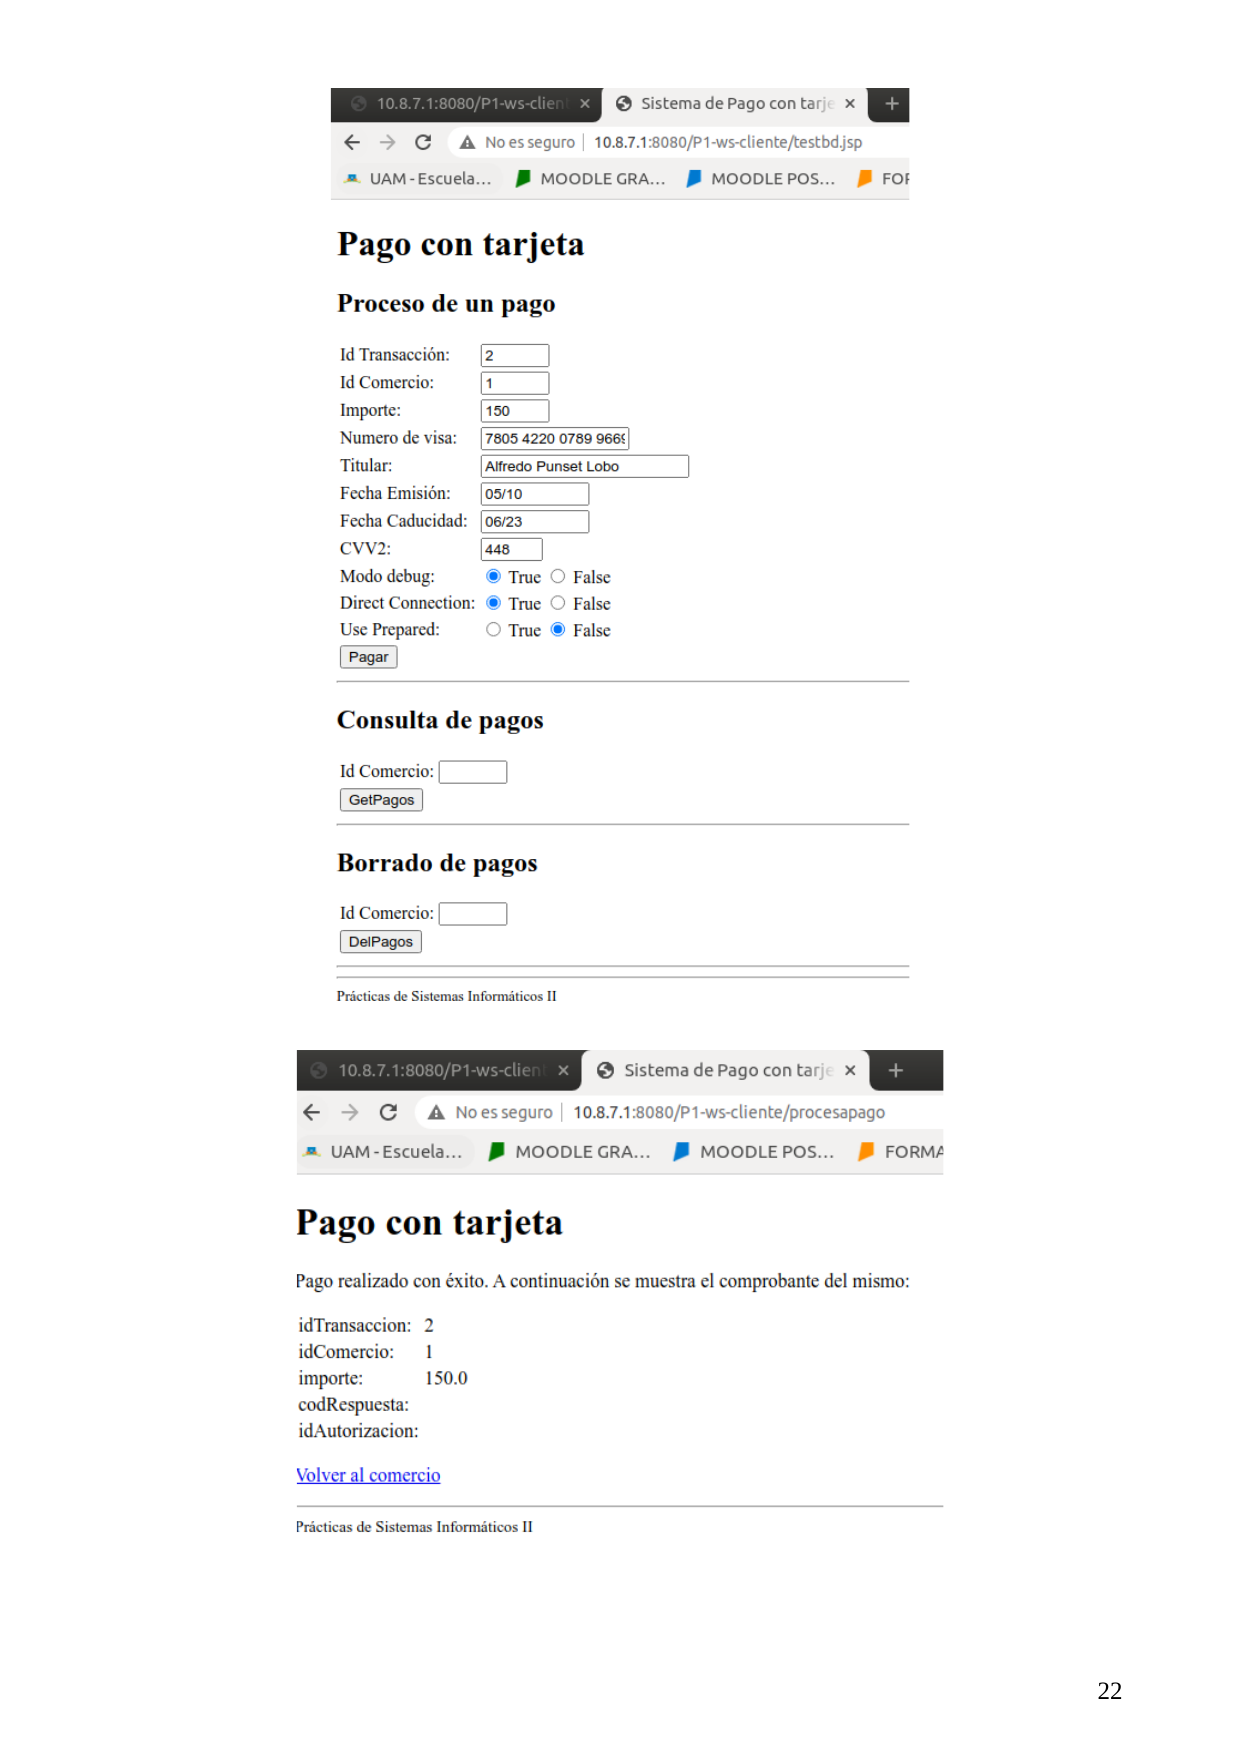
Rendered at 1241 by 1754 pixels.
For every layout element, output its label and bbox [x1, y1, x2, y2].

picture [330, 88, 910, 1032]
picture [296, 1050, 944, 1604]
